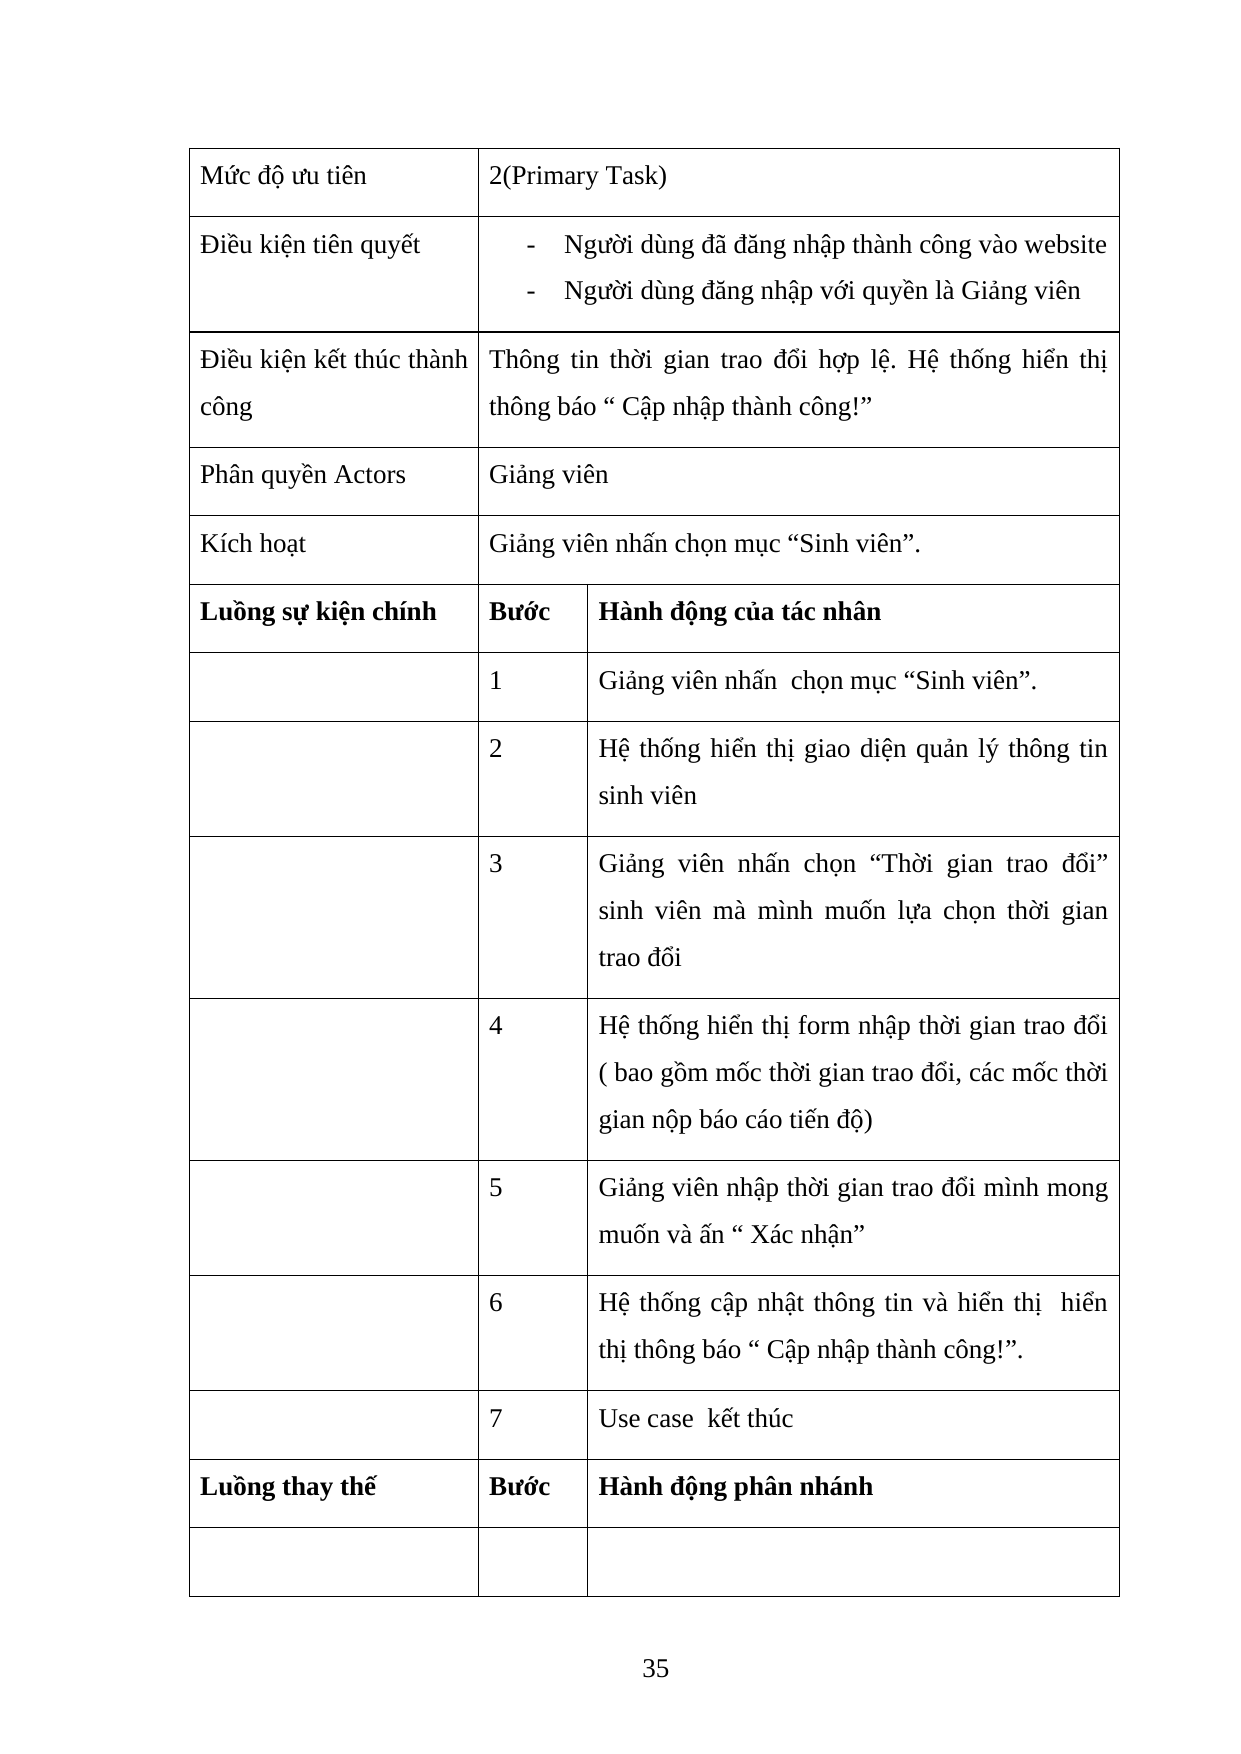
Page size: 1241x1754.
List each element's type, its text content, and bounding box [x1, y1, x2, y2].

table_cell Thông tin thời gian trao đổi hợp lệ. Hệ thống hiển thị thông báo “ Cập nhập thành công!” [479, 333, 1119, 447]
table_cell 2 [479, 722, 587, 836]
table_cell [190, 1528, 478, 1596]
table_cell 6 [479, 1276, 587, 1390]
table_cell Giảng viên [479, 448, 1119, 515]
table_cell [190, 1391, 478, 1459]
table_cell Giảng viên nhấn chọn mục “Sinh viên”. [479, 516, 1119, 584]
table_cell Giảng viên nhập thời gian trao đổi mình mong muốn và ấn “ Xác nhận” [588, 1161, 1119, 1275]
table_cell Giảng viên nhấn chọn mục “Sinh viên”. [588, 653, 1119, 721]
table_cell 1 [479, 653, 587, 721]
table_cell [588, 1460, 1119, 1527]
table_cell [190, 653, 478, 721]
table_cell Hệ thống hiển thị giao diện quản lý thông tin sinh viên [588, 722, 1119, 836]
table_cell Hệ thống cập nhật thông tin và hiển thị hiển thị thông báo “ Cập nhập thành công!”. [588, 1276, 1119, 1390]
table_cell 7 [479, 1391, 587, 1459]
table_cell 2(Primary Task) [479, 149, 1119, 216]
table_cell Bước [479, 1460, 587, 1527]
table_cell [190, 837, 478, 998]
table_cell Người dùng đã đăng nhập thành công vào website Người dùng đăng nhập với quyền là Giảng viên [479, 217, 1119, 331]
table_cell Kích hoạt [190, 516, 478, 584]
table_cell Luồng thay thế [190, 1460, 478, 1527]
table_cell Phân quyền Actors [190, 448, 478, 515]
table_cell Use case kết thúc [588, 1391, 1119, 1459]
table_cell [588, 1528, 1119, 1596]
table_cell Bước [479, 585, 587, 652]
table_cell Điều kiện tiên quyết [190, 217, 478, 331]
table_cell [190, 1276, 478, 1390]
table_cell Luồng sự kiện chính [190, 585, 478, 652]
table_cell 3 [479, 837, 587, 998]
table_cell [479, 1528, 587, 1596]
table_cell Hệ thống hiển thị form nhập thời gian trao đổi ( bao gồm mốc thời gian trao đổi, các mốc thời gian nộp báo cáo tiến độ) [588, 999, 1119, 1160]
table_cell [190, 1161, 478, 1275]
table_cell Điều kiện kết thúc thành công [190, 333, 478, 447]
table_cell [190, 999, 478, 1160]
table_cell Hành động của tác nhân [588, 585, 1119, 652]
table_cell [190, 722, 478, 836]
table_cell 4 [479, 999, 587, 1160]
table_cell 5 [479, 1161, 587, 1275]
table_cell Giảng viên nhấn chọn “Thời gian trao đổi” sinh viên mà mình muốn lựa chọn thời gian trao đổi [588, 837, 1119, 998]
table_cell Mức độ ưu tiên [190, 149, 478, 216]
